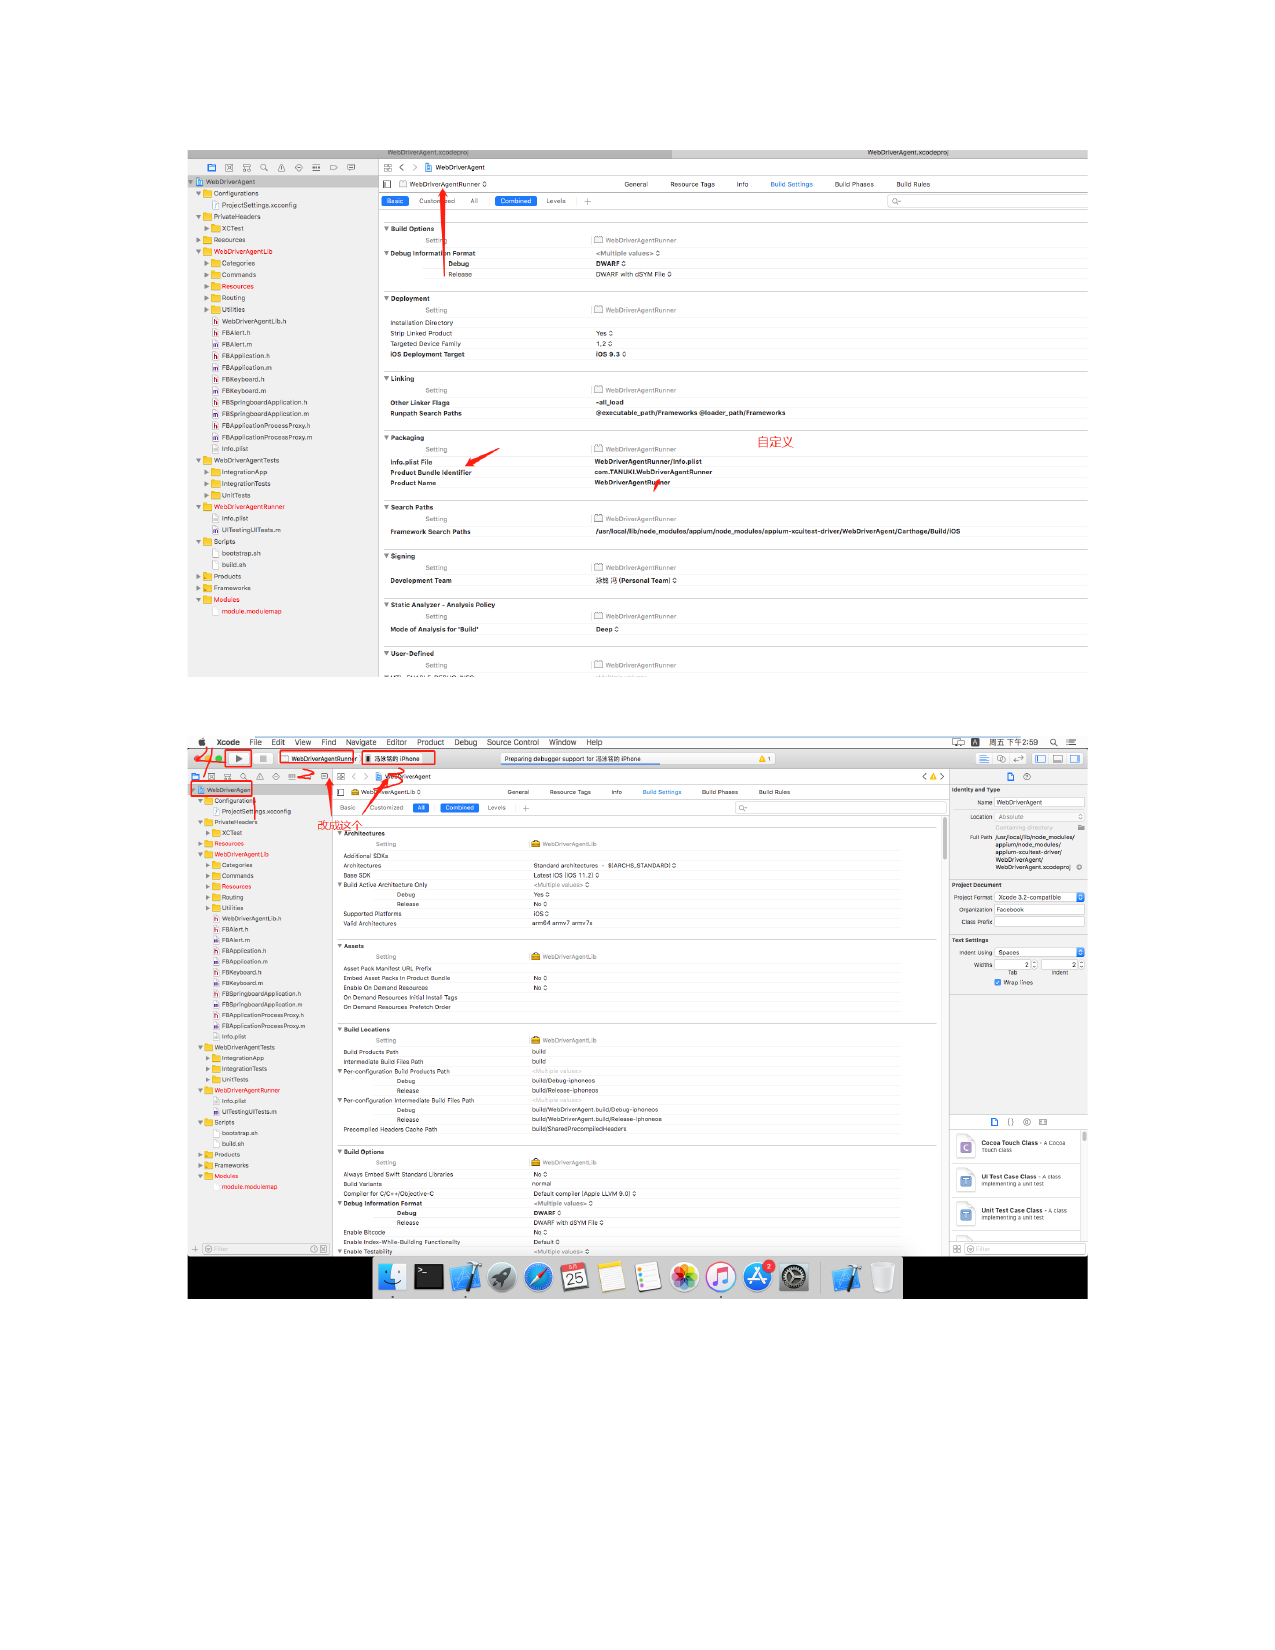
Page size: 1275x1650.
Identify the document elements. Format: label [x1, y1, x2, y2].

picture [187, 150, 1088, 677]
picture [187, 736, 1088, 1299]
